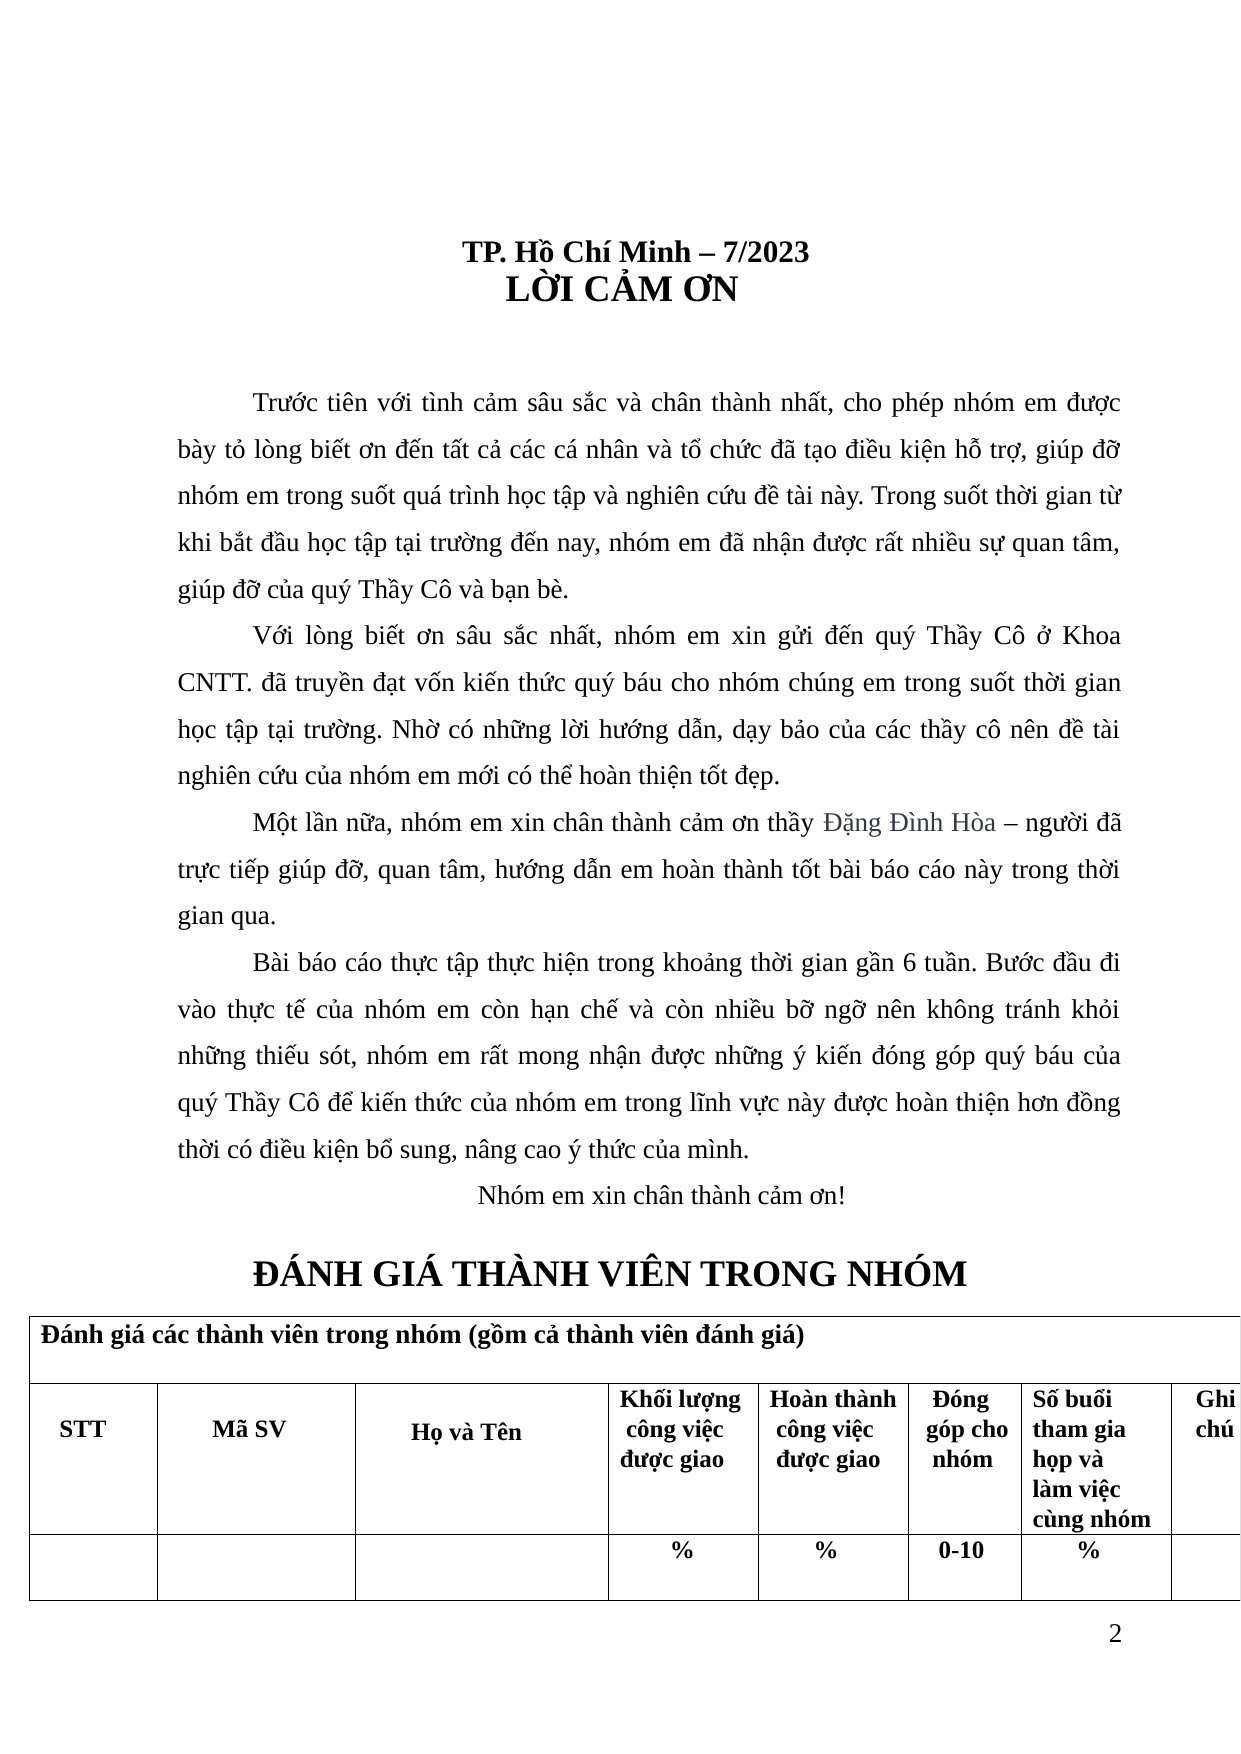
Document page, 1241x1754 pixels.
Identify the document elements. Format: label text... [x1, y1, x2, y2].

subtitle ĐÁNH GIÁ THÀNH VIÊN TRONG NHÓM [177, 1251, 1122, 1294]
table_cell STT [30, 1384, 157, 1533]
table_cell [158, 1535, 355, 1600]
text Với lòng biết ơn sâu sắc nhất, nhóm em xin gửi đến quý Thầy Cô ở Khoa CNTT. đã truyền đạt vốn kiến thức quý báu cho nhóm chúng em trong suốt thời gian học tập tại trường. Nhờ có những lời hướng dẫn, dạy bảo của các thầy cô nên đề tài nghiên cứu của nhóm em mới có thể hoàn thiện tốt đẹp. [177, 619, 1122, 791]
table_cell Hoàn thành công việc được giao [759, 1384, 908, 1533]
table_cell Mã SV [158, 1384, 355, 1533]
table_cell [356, 1535, 608, 1600]
table_cell % [759, 1535, 908, 1600]
text Nhóm em xin chân thành cảm ơn! [402, 1179, 1122, 1211]
text Trước tiên với tình cảm sâu sắc và chân thành nhất, cho phép nhóm em được bày tỏ lòng biết ơn đến tất cả các cá nhân và tổ chức đã tạo điều kiện hỗ trợ, giúp đỡ nhóm em trong suốt quá trình học tập và nghiên cứu đề tài này. Trong suốt thời gian từ khi bắt đầu học tập tại trường đến nay, nhóm em đã nhận được rất nhiều sự quan tâm, giúp đỡ của quý Thầy Cô và bạn bè. [177, 386, 1122, 604]
table_cell % [1022, 1535, 1171, 1600]
table_cell [1172, 1535, 1240, 1600]
table_cell Khối lượng công việc được giao [609, 1384, 758, 1533]
table_cell Họ và Tên [356, 1384, 608, 1533]
table_cell Đóng góp cho nhóm [909, 1384, 1021, 1533]
subtitle LỜI CẢM ƠN [449, 266, 1122, 309]
text Một lần nữa, nhóm em xin chân thành cảm ơn thầy Đặng Đình Hòa – người đã trực tiếp giúp đỡ, quan tâm, hướng dẫn em hoàn thành tốt bài báo cáo này trong thời gian qua. [177, 806, 1122, 931]
table_header Đánh giá các thành viên trong nhóm (gồm cả thành viên đánh giá) [30, 1317, 1240, 1382]
table_cell Số buổi tham gia họp và làm việc cùng nhóm [1022, 1384, 1171, 1533]
table_cell [30, 1535, 157, 1600]
table_cell Ghi chú [1172, 1384, 1240, 1533]
text Bài báo cáo thực tập thực hiện trong khoảng thời gian gần 6 tuần. Bước đầu đi vào thực tế của nhóm em còn hạn chế và còn nhiều bỡ ngỡ nên không tránh khỏi những thiếu sót, nhóm em rất mong nhận được những ý kiến đóng góp quý báu của quý Thầy Cô để kiến thức của nhóm em trong lĩnh vực này được hoàn thiện hơn đồng thời có điều kiện bổ sung, nâng cao ý thức của mình. [177, 946, 1122, 1164]
table_cell % [609, 1535, 758, 1600]
table_cell 0-10 [909, 1535, 1021, 1600]
